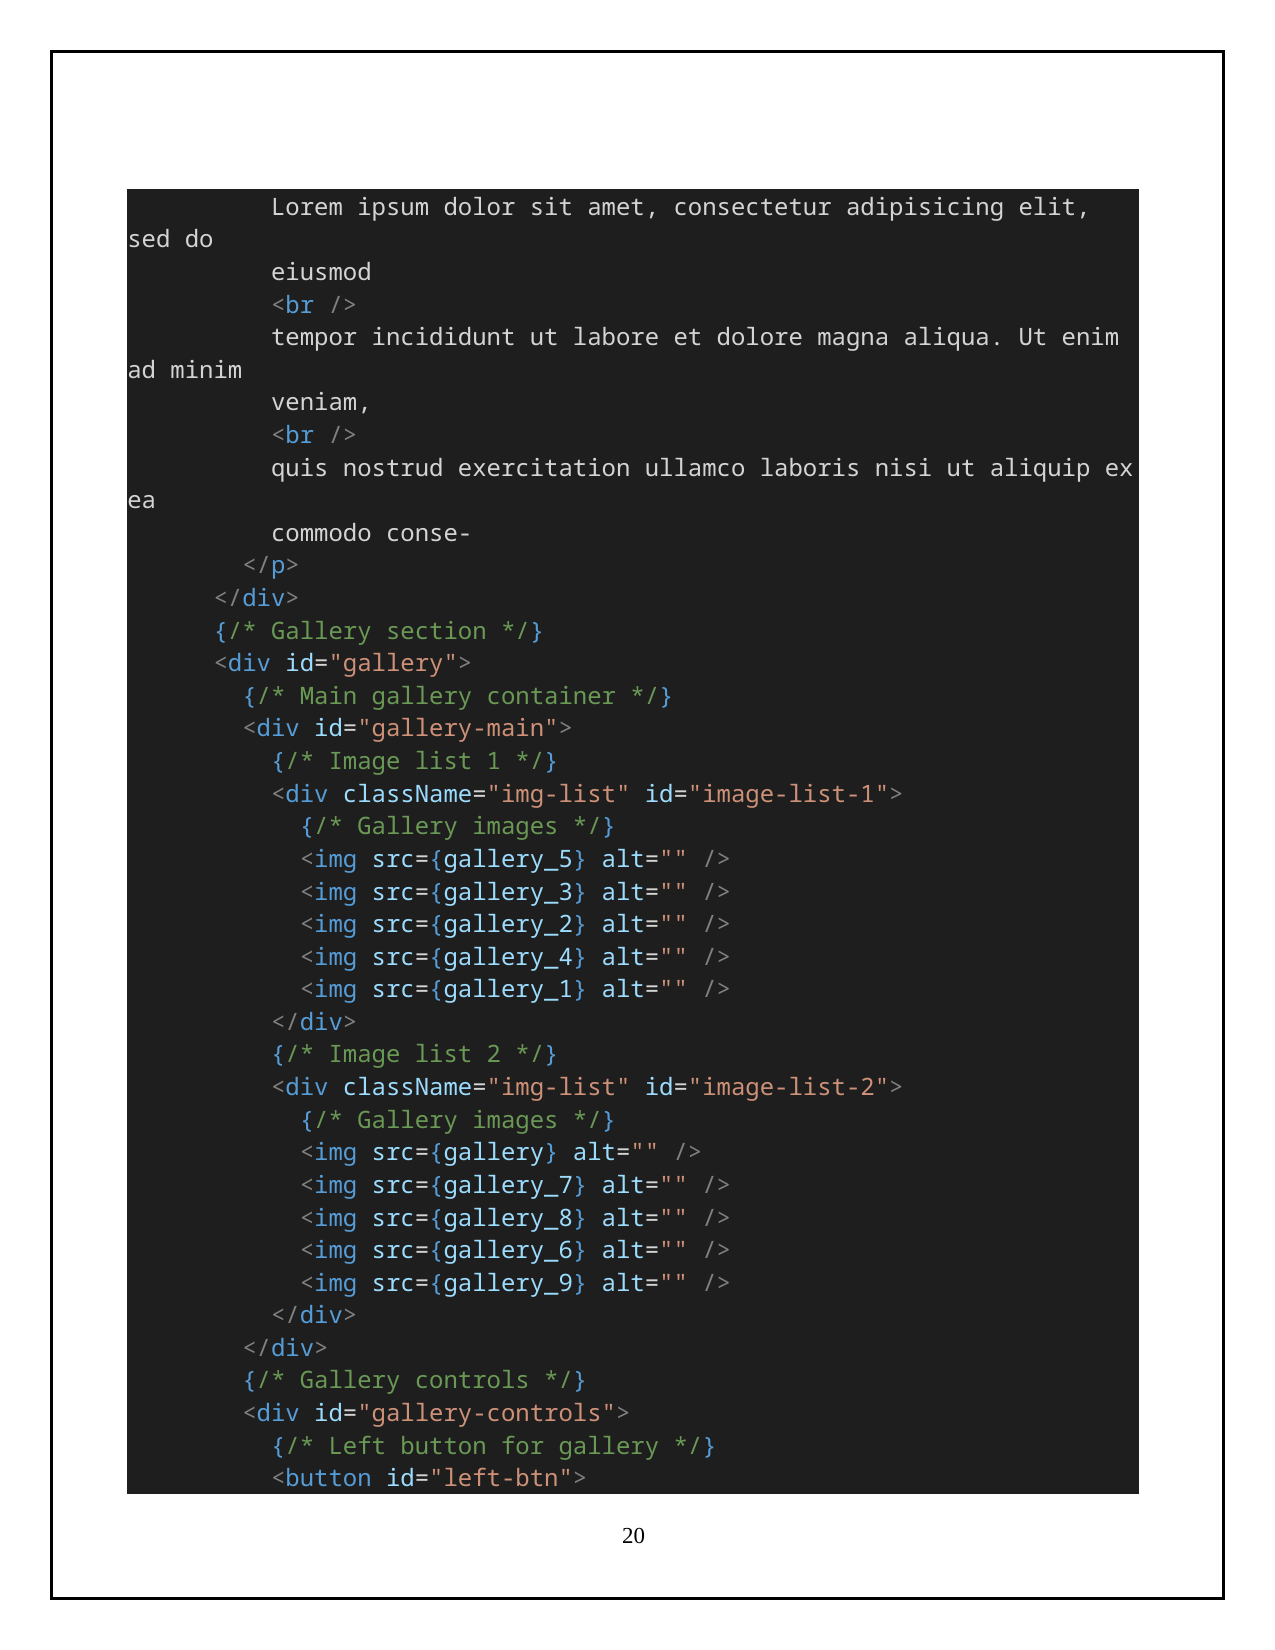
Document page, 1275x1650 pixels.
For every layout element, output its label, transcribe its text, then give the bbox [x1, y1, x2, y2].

text </div> [127, 1005, 1139, 1037]
text <br /> [127, 287, 1139, 320]
text {/* Left button for gallery */} [127, 1428, 1139, 1461]
text <img src={gallery_4} alt="" /> [127, 939, 1139, 972]
text <div className="img-list" id="image-list-2"> [127, 1070, 1139, 1102]
text {/* Image list 2 */} [127, 1037, 1139, 1070]
text <img src={gallery_2} alt="" /> [127, 907, 1139, 939]
text eiusmod [127, 255, 1139, 287]
text quis nostrud exercitation ullamco laboris nisi ut aliquip ex ea [127, 450, 1139, 516]
text </div> [127, 1298, 1139, 1331]
text {/* Gallery images */} [127, 809, 1139, 842]
text </p> [127, 548, 1139, 581]
text {/* Gallery controls */} [127, 1363, 1139, 1396]
text </div> [127, 1331, 1139, 1363]
text <div className="img-list" id="image-list-1"> [127, 776, 1139, 809]
text veniam, [127, 385, 1139, 418]
text <div id="gallery-main"> [127, 711, 1139, 744]
text <div id="gallery"> [127, 646, 1139, 679]
text <div id="gallery-controls"> [127, 1396, 1139, 1428]
text <img src={gallery_5} alt="" /> [127, 842, 1139, 874]
text {/* Gallery images */} [127, 1102, 1139, 1135]
text {/* Gallery section */} [127, 613, 1139, 646]
text <img src={gallery} alt="" /> [127, 1135, 1139, 1168]
text </div> [127, 581, 1139, 613]
text tempor incididunt ut labore et dolore magna aliqua. Ut enim ad minim [127, 320, 1139, 385]
text {/* Image list 1 */} [127, 744, 1139, 776]
text <br /> [127, 418, 1139, 450]
text <img src={gallery_3} alt="" /> [127, 874, 1139, 907]
text <img src={gallery_1} alt="" /> [127, 972, 1139, 1005]
text <img src={gallery_8} alt="" /> [127, 1200, 1139, 1233]
text Lorem ipsum dolor sit amet, consectetur adipisicing elit, sed do [127, 189, 1139, 255]
text {/* Main gallery container */} [127, 679, 1139, 711]
text <img src={gallery_7} alt="" /> [127, 1168, 1139, 1200]
text commodo conse- [127, 516, 1139, 548]
text <img src={gallery_9} alt="" /> [127, 1266, 1139, 1298]
text <img src={gallery_6} alt="" /> [127, 1233, 1139, 1266]
text <button id="left-btn"> [127, 1461, 1139, 1494]
